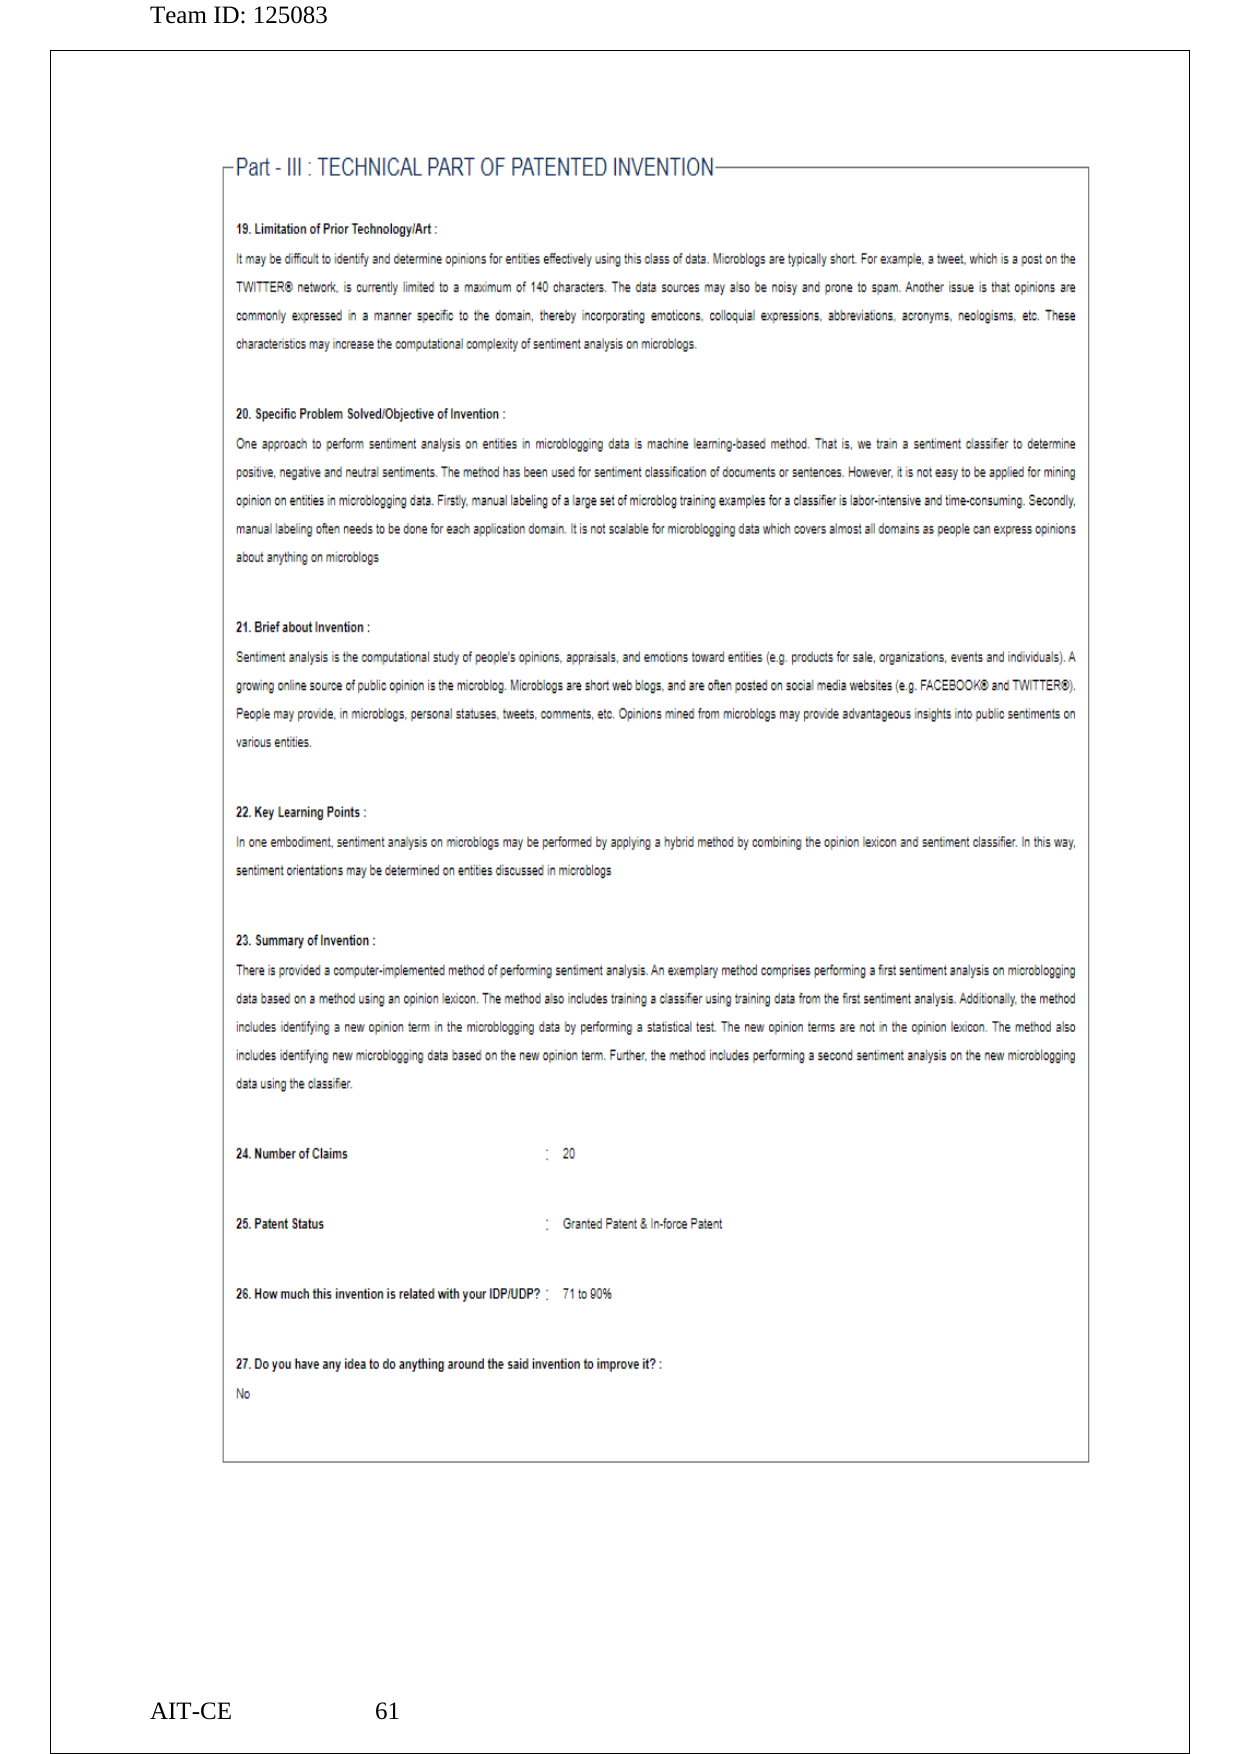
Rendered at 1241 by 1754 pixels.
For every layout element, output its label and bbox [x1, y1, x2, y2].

picture [203, 150, 1098, 1466]
